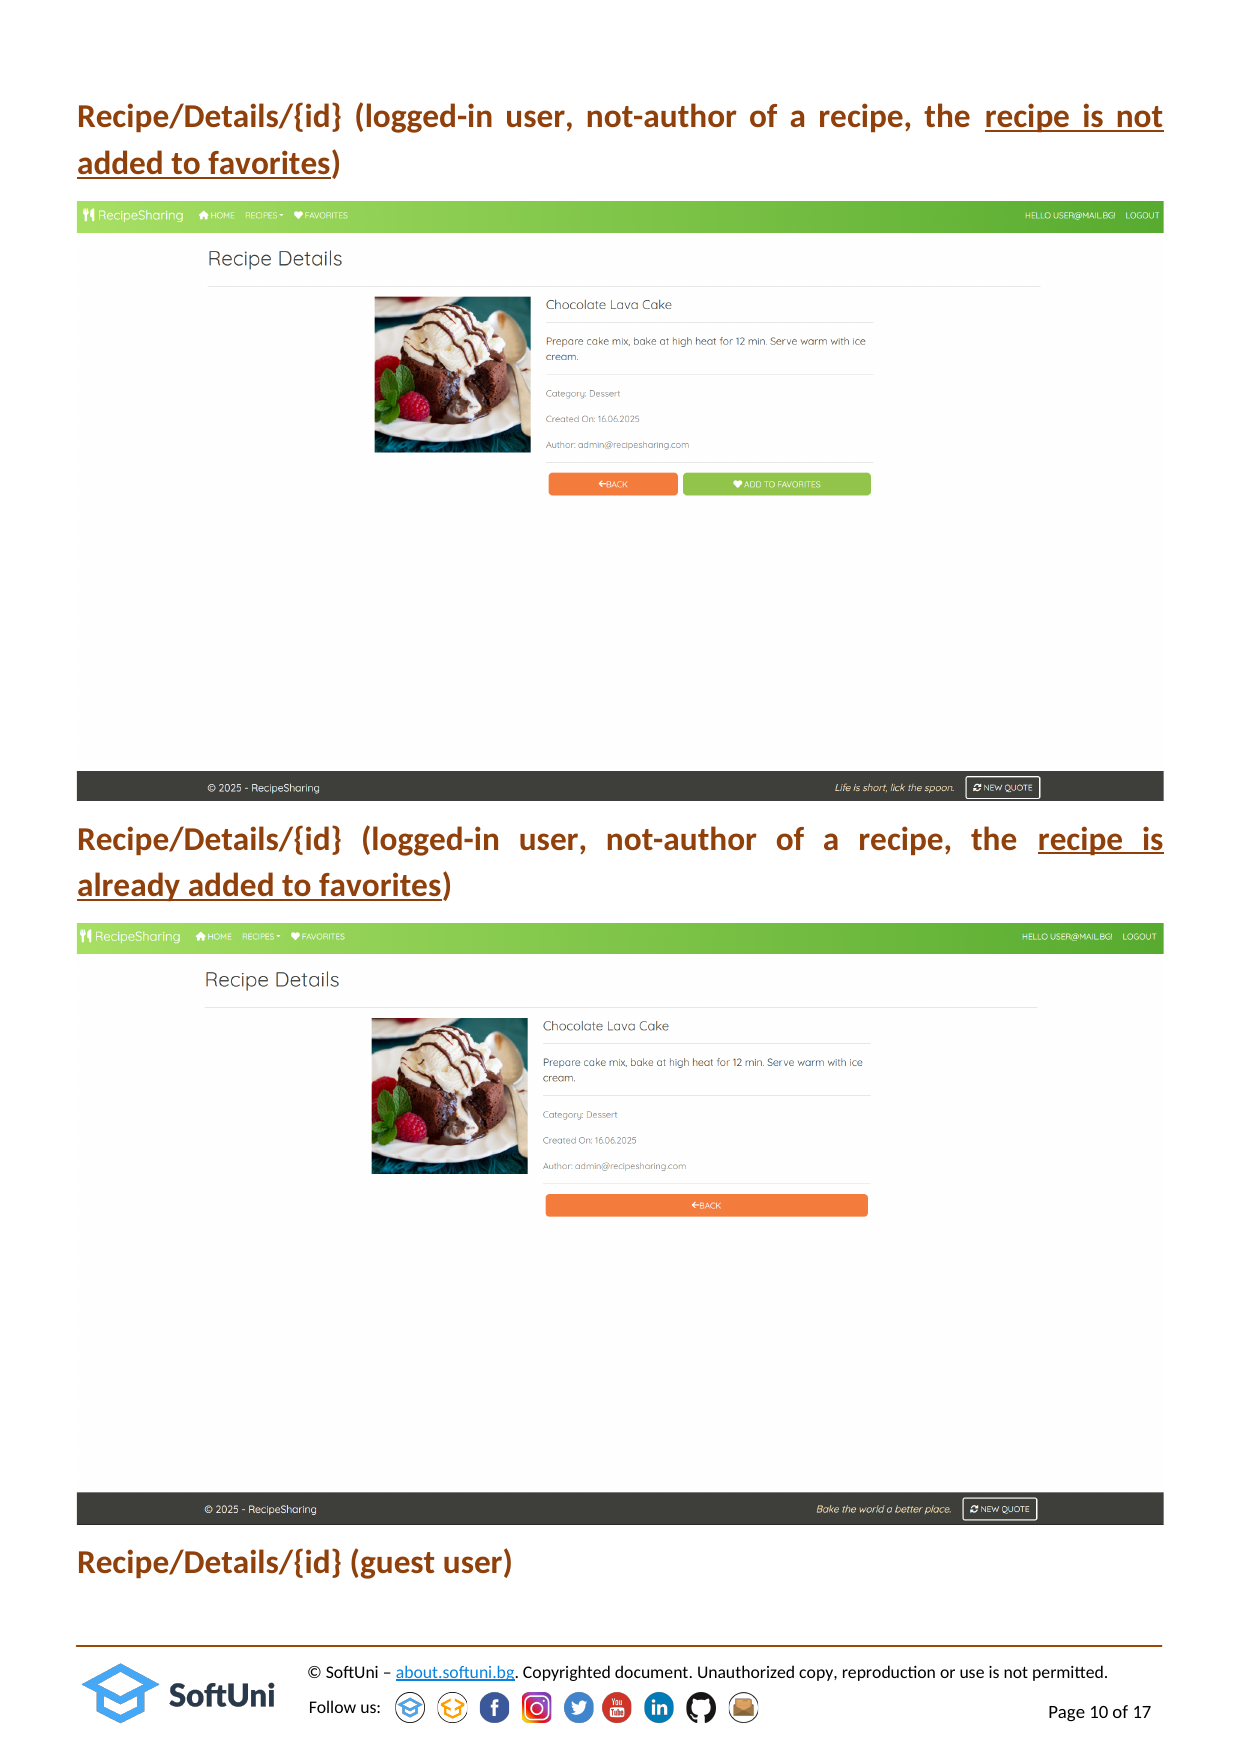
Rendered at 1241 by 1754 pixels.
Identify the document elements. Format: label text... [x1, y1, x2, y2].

text Recipe/Details/{id} (guest user) [77, 1542, 1163, 1582]
picture [522, 1692, 552, 1723]
picture [75, 1658, 281, 1729]
picture [437, 1692, 468, 1723]
picture [644, 1714, 653, 1723]
picture [665, 1692, 674, 1701]
picture [479, 1692, 510, 1723]
text Recipe/Details/{id} (logged-in user, not-author of a recipe, the recipe is not added to favorites) [77, 95, 1163, 183]
picture [76, 201, 1164, 801]
text Recipe/Details/{id} (logged-in user, not-author of a recipe, the recipe is already added to favorites) [77, 818, 1163, 905]
picture [395, 1692, 425, 1723]
picture [686, 1692, 716, 1723]
picture [76, 923, 1164, 1525]
picture [564, 1692, 594, 1723]
picture [728, 1692, 759, 1723]
picture [665, 1714, 674, 1723]
picture [602, 1692, 632, 1723]
picture [658, 1705, 667, 1714]
picture [644, 1692, 653, 1701]
